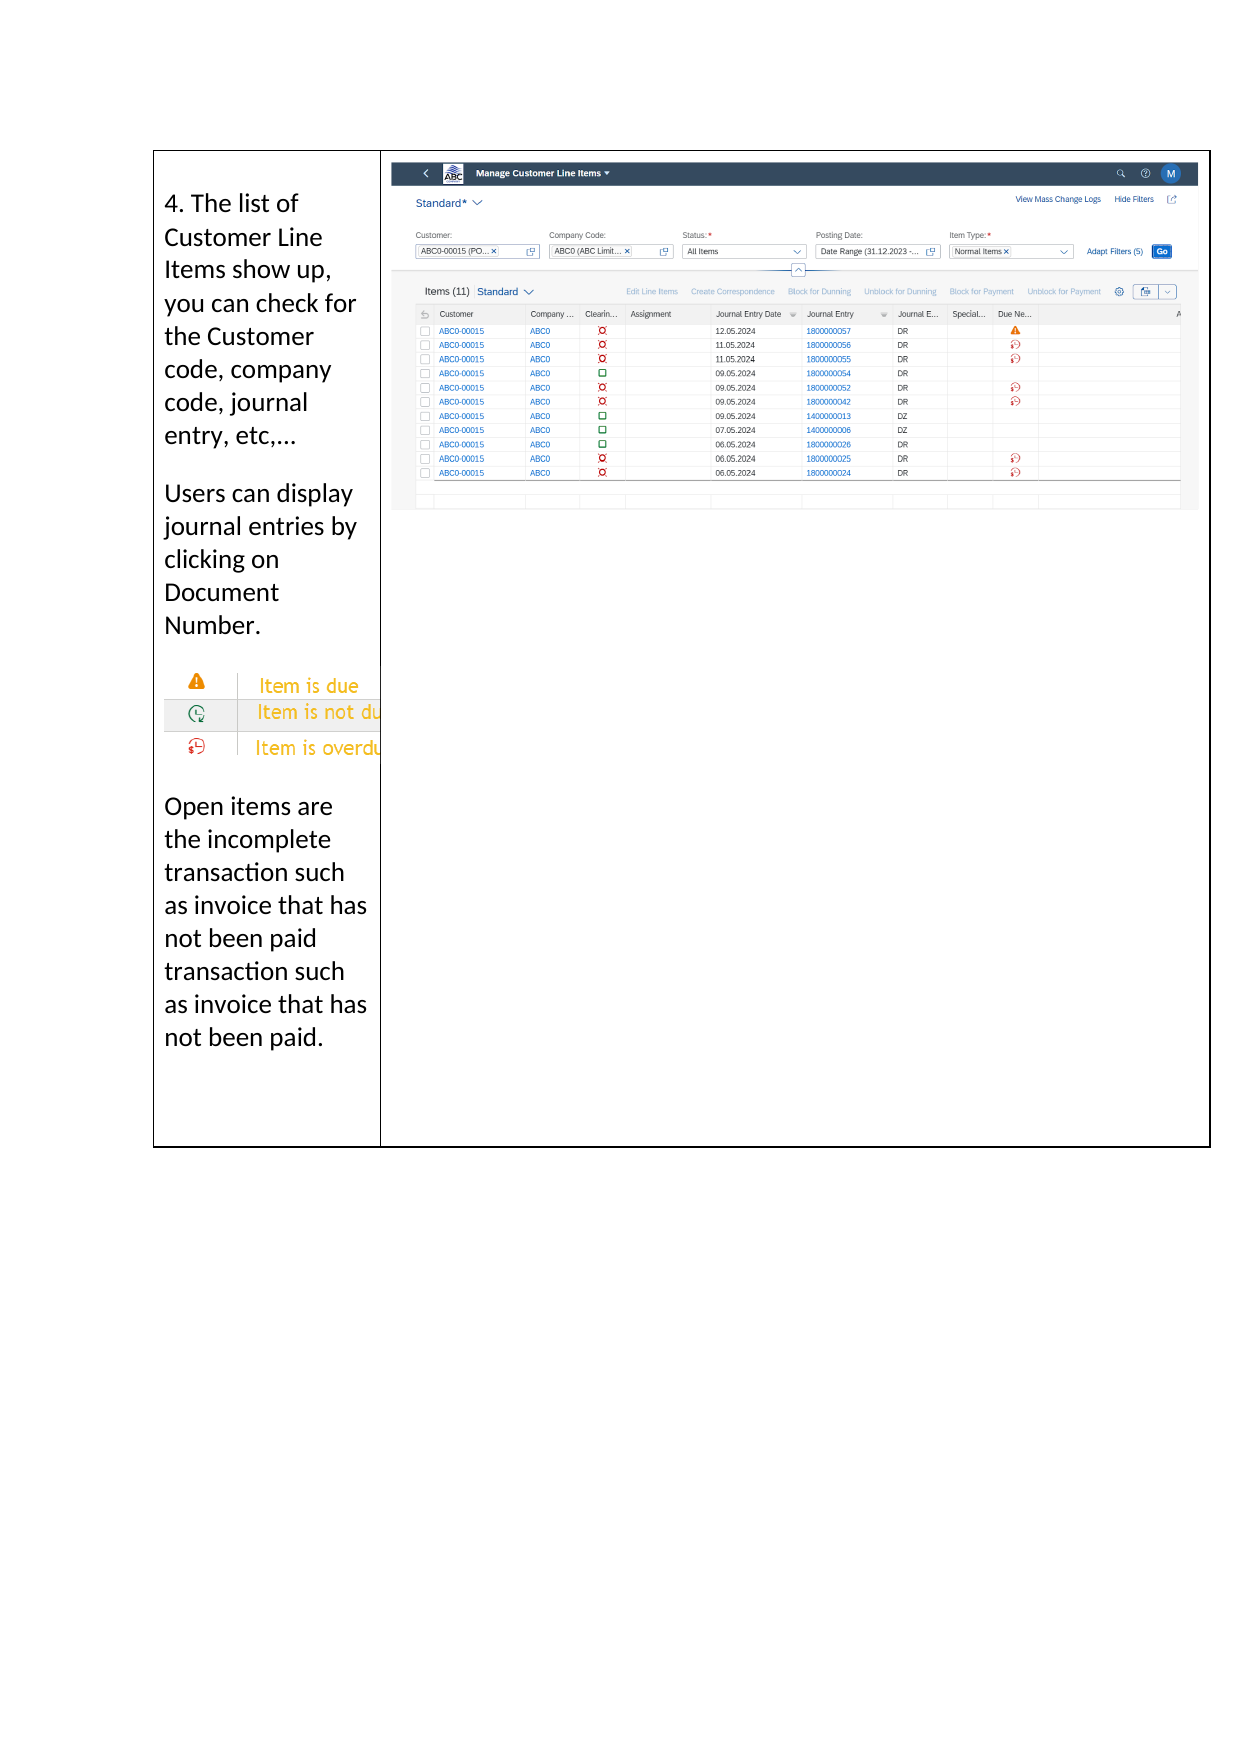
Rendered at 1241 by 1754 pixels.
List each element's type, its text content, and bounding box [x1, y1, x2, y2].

picture [390, 161, 1199, 510]
table_cell 4. The list of Customer Line Items show up, you can check for the Customer code, company code, journal entry, etc,... Users can display journal entries by clicking on Document Number. Open items are the incomplete transaction such as invoice that has not been paid transaction such as invoice that has not been paid. [154, 151, 380, 1146]
picture [164, 666, 381, 764]
table_cell [381, 151, 1209, 1146]
